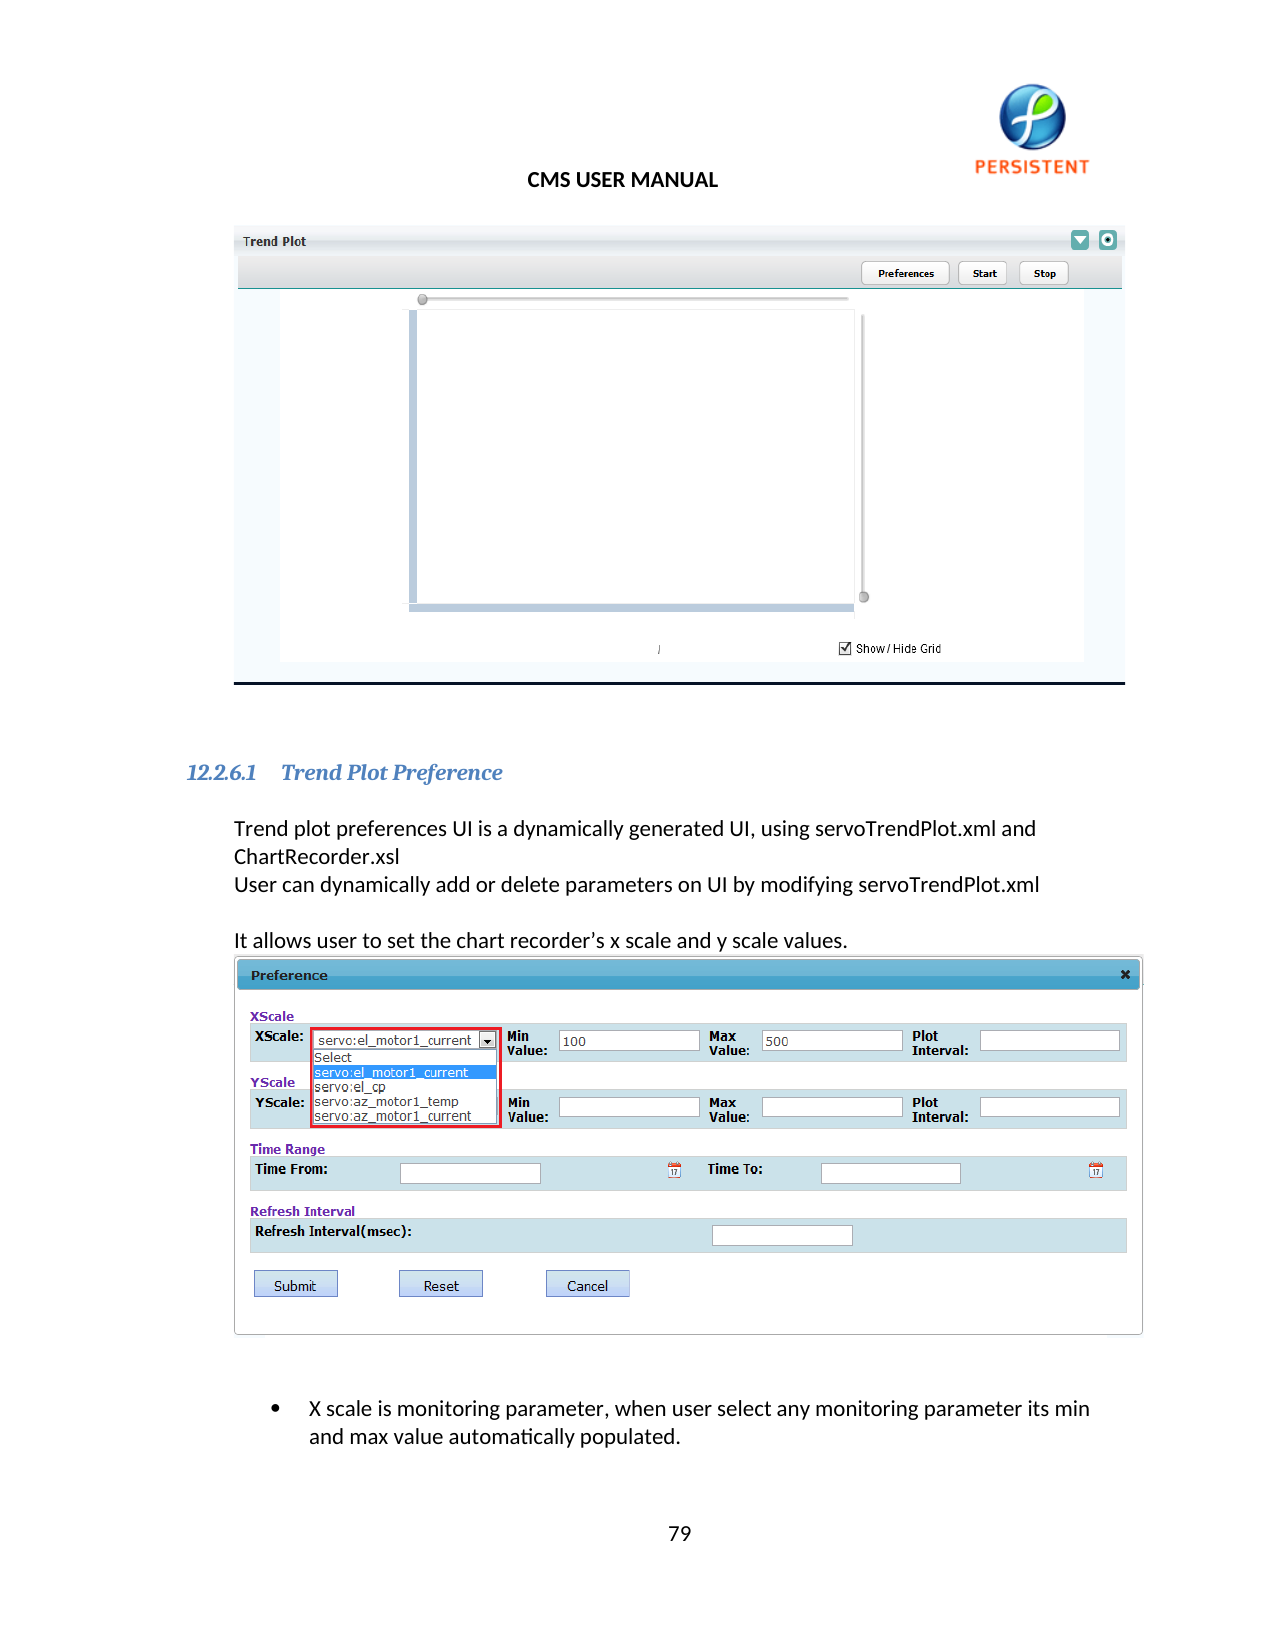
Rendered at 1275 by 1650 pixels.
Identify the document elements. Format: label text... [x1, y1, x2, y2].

picture [233, 954, 1144, 1338]
text Trend plot preferences UI is a dynamically generated UI, using servoTrendPlot.xml and ChartRecorder.xsl [234, 814, 1125, 870]
text It allows user to set the chart recorder’s x scale and y scale values. [234, 926, 1125, 954]
text User can dynamically add or delete parameters on UI by modifying servoTrendPlot.xml [234, 870, 1125, 898]
subtitle Trend Plot Preference [187, 760, 1125, 786]
list X scale is monitoring parameter, when user select any monitoring parameter its min and max value automatically populated. [271, 1394, 1125, 1450]
picture [233, 225, 1126, 685]
picture [964, 75, 1100, 188]
